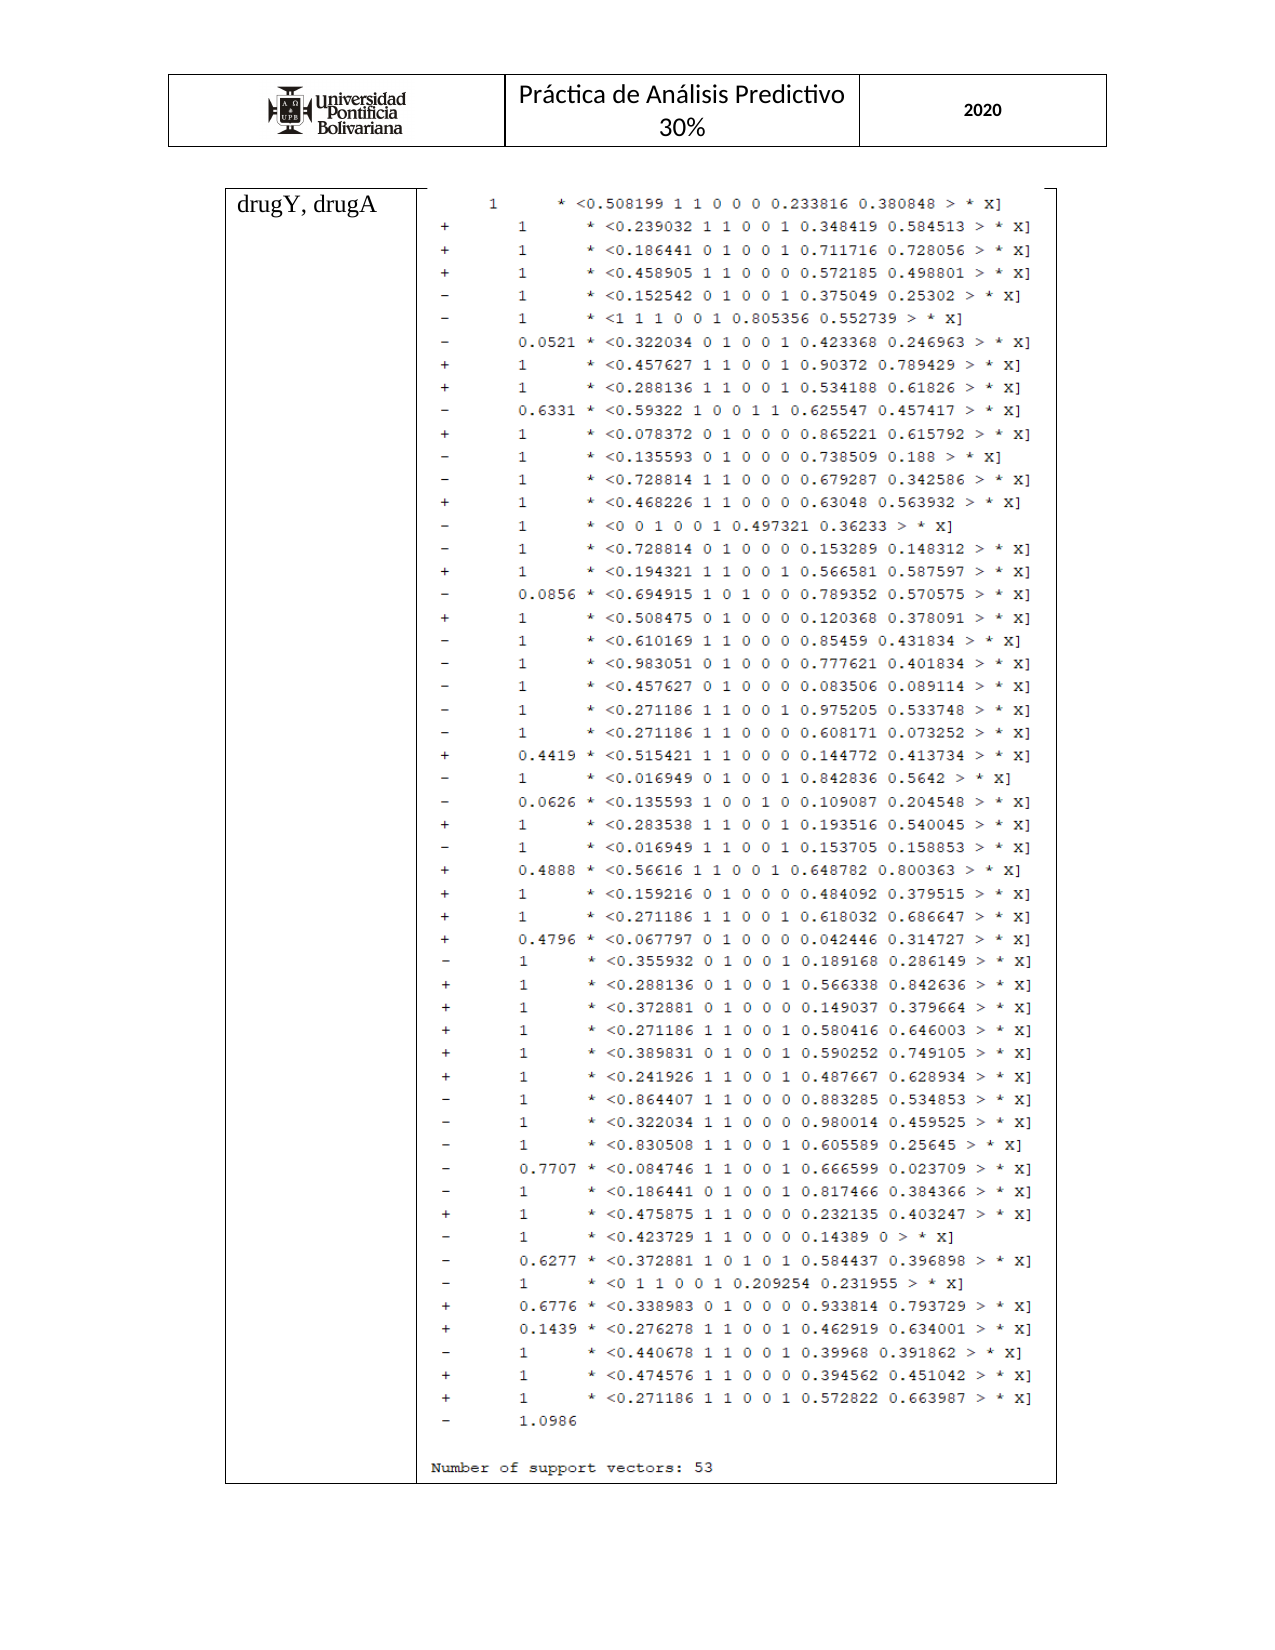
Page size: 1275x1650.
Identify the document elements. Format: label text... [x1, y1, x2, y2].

picture [427, 188, 1045, 1483]
picture [258, 79, 415, 142]
table_cell drugY, drugA [226, 189, 416, 1483]
table_cell [417, 189, 427, 1483]
table_cell [1045, 189, 1056, 1483]
